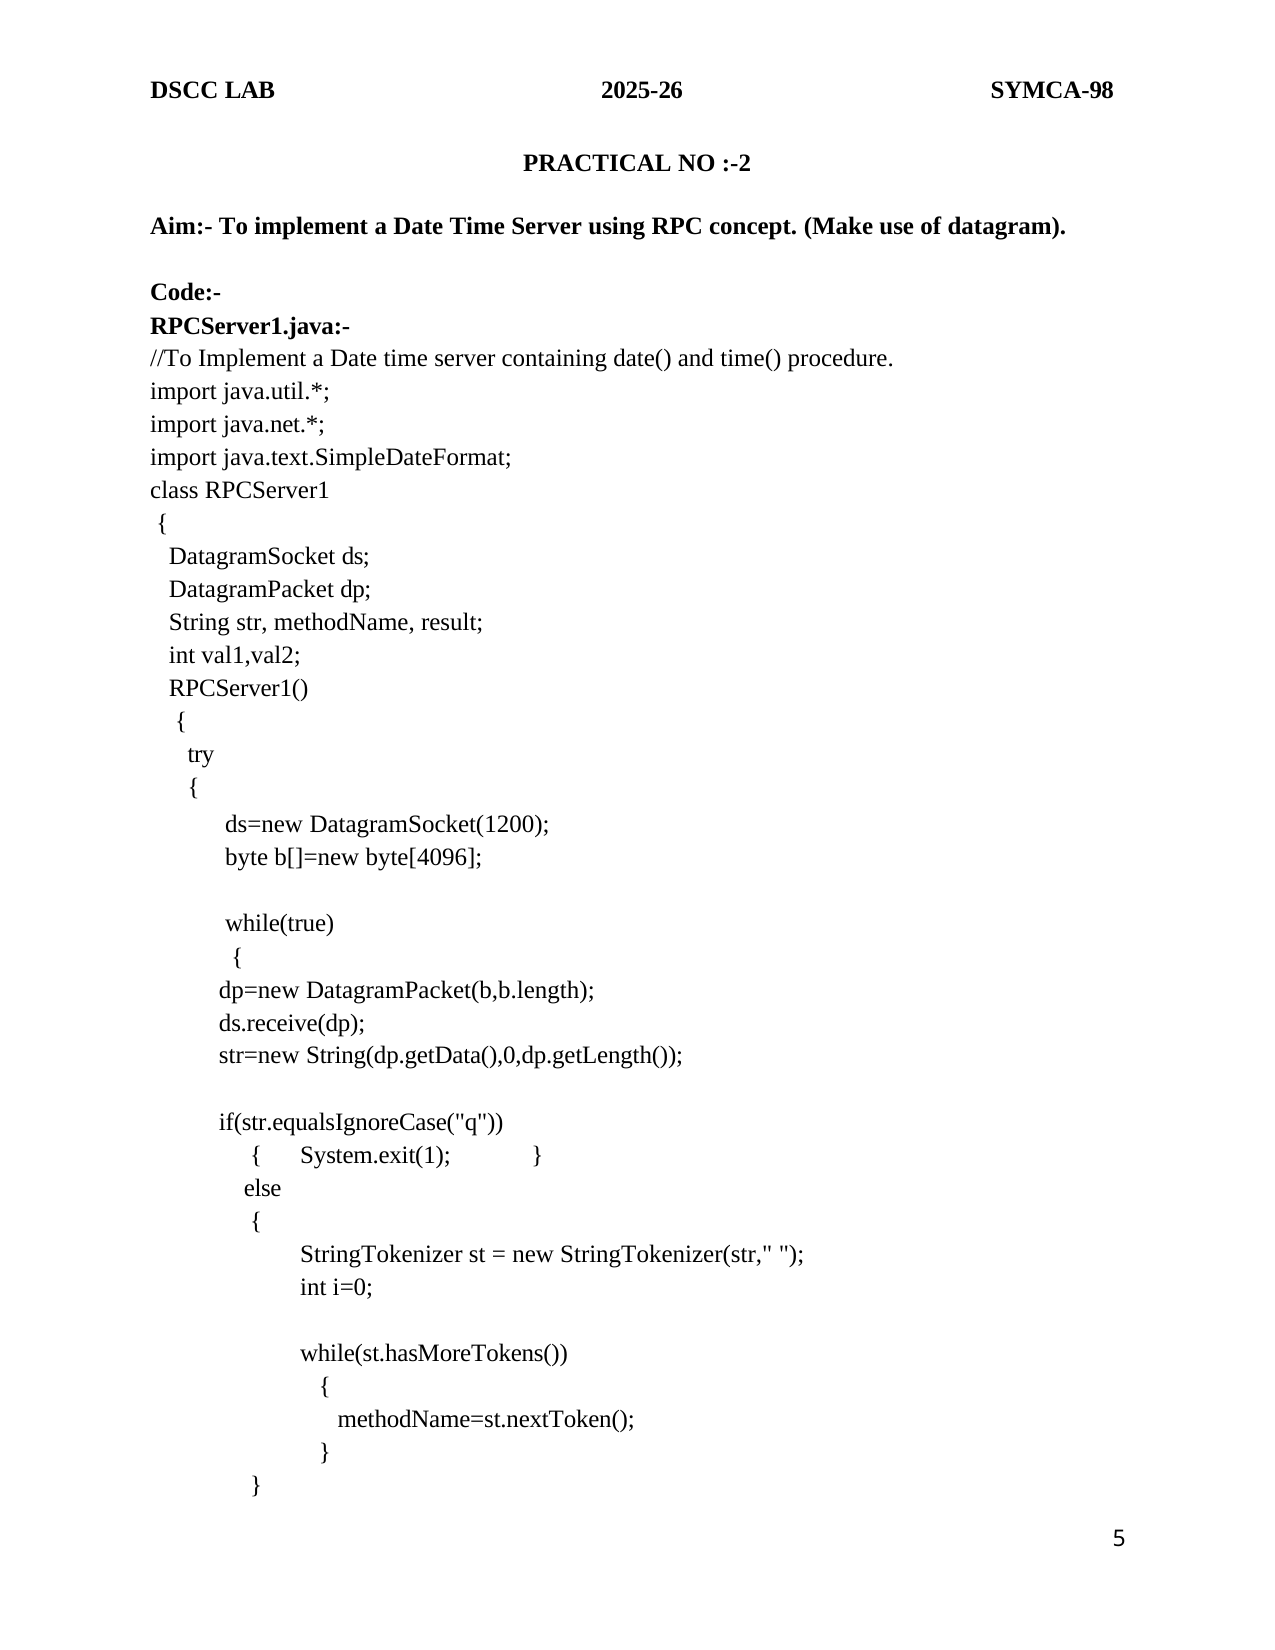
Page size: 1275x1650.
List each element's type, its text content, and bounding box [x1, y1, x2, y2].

text StringTokenizer st = new StringTokenizer(str," "); int i=0; [300, 1239, 809, 1301]
text RPCServer1() [169, 673, 1098, 702]
text DatagramPacket dp; [169, 574, 372, 603]
text { [319, 1371, 1098, 1400]
text try [187, 739, 215, 768]
text } [250, 1471, 1098, 1499]
text { [156, 508, 1098, 537]
text String str, methodName, result; int val1,val2; [169, 607, 494, 669]
text while(st.hasMoreTokens()) [300, 1338, 1098, 1367]
text { [187, 772, 215, 801]
text str=new String(dp.getData(),0,dp.getLength()); [219, 1041, 1098, 1069]
text ds=new DatagramSocket(1200); byte b[]=new byte[4096]; [225, 809, 550, 871]
text methodName=st.nextToken(); [337, 1404, 1098, 1433]
text { [250, 1206, 1098, 1235]
text RPCServer1.java:- [150, 314, 1098, 339]
subtitle Aim:- To implement a Date Time Server using RPC concept. (Make use of datagram). Code:- [150, 181, 1067, 314]
text while(true) [225, 908, 1098, 937]
text import java.net.*; [150, 409, 1098, 438]
text { [175, 706, 1098, 735]
subtitle PRACTICAL NO :-2 [177, 148, 1098, 177]
text { System.exit(1); } else [244, 1140, 544, 1202]
text dp=new DatagramPacket(b,b.length); ds.receive(dp); [219, 975, 595, 1036]
text import java.text.SimpleDateFormat; class RPCServer1 [150, 442, 512, 504]
text //To Implement a Date time server containing date() and time() procedure. import java.util.*; [150, 343, 915, 405]
text if(str.equalsIgnoreCase("q")) [219, 1107, 1098, 1136]
text } [319, 1437, 1098, 1466]
text DatagramSocket ds; [169, 541, 372, 570]
text { [231, 942, 1098, 970]
